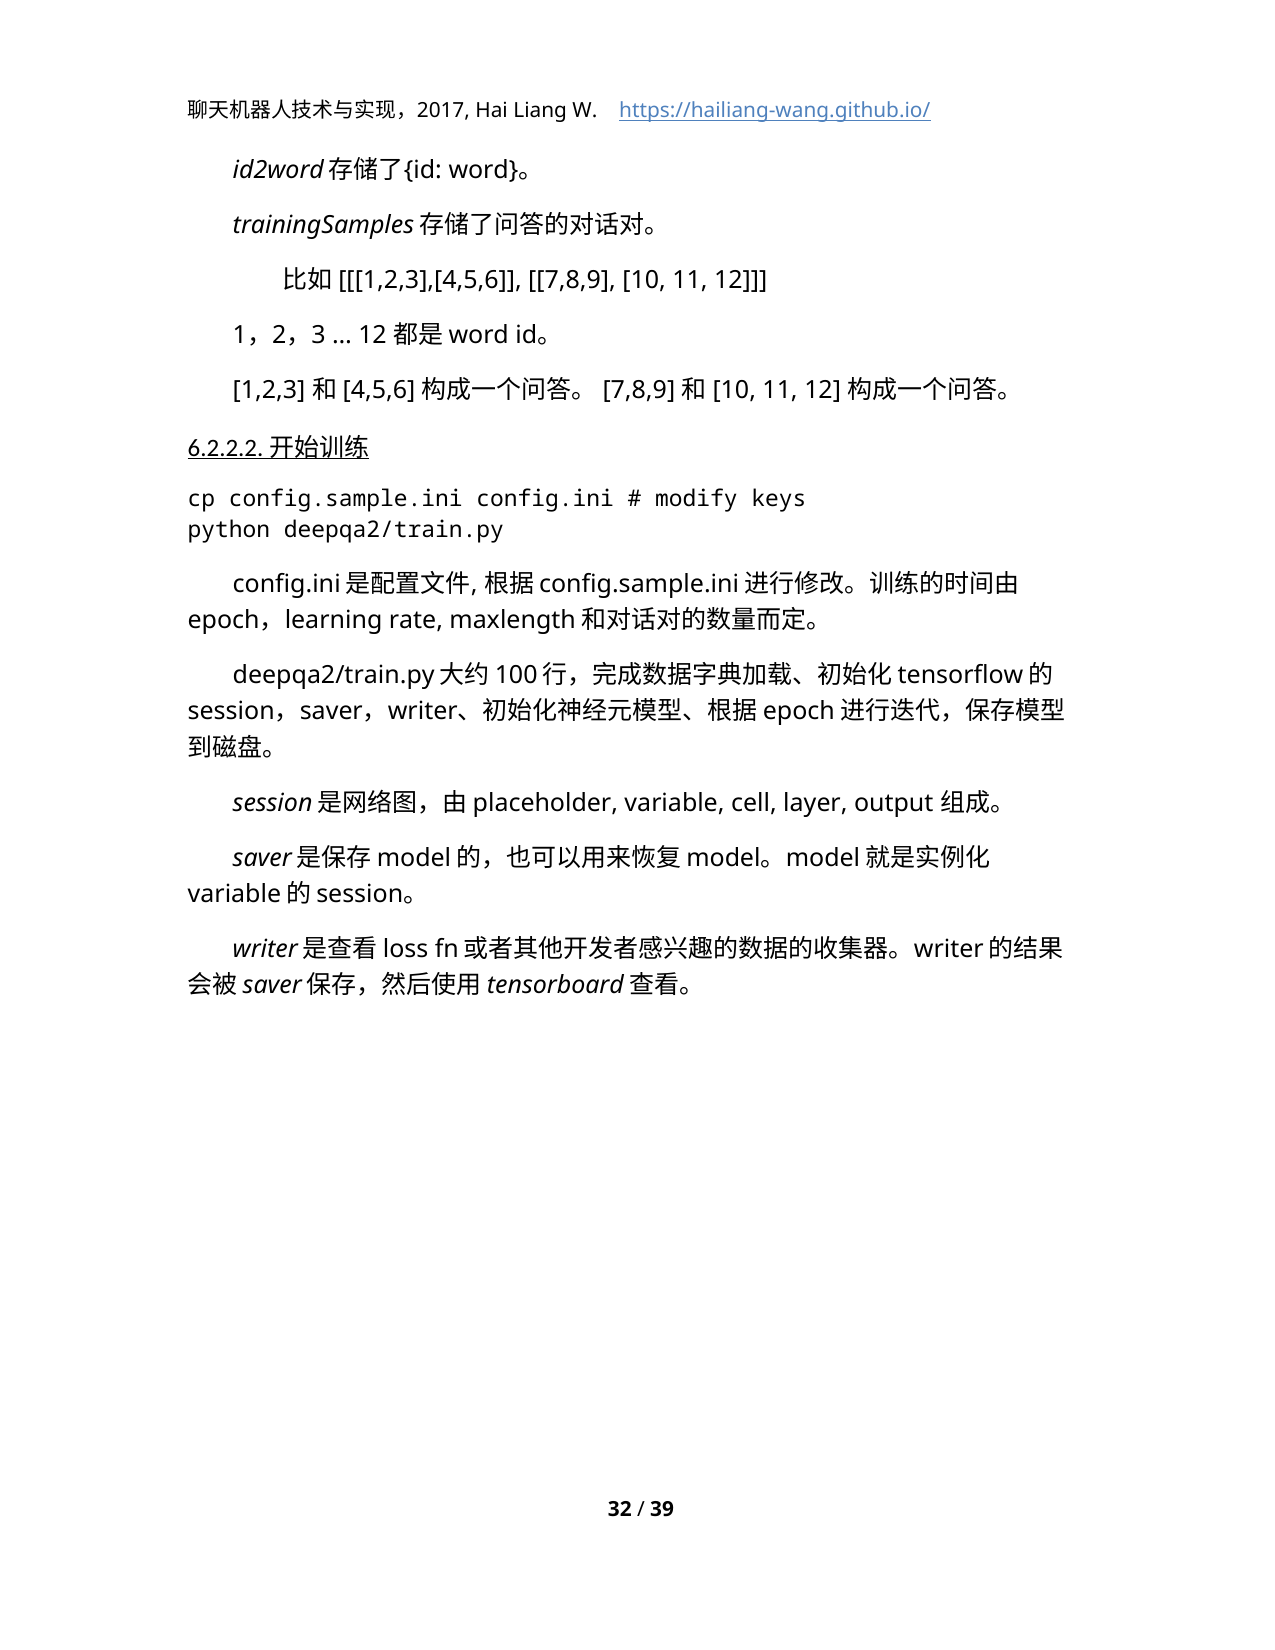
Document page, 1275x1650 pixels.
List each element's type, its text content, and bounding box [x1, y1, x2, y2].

text writer是查看loss fn或者其他开发者感兴趣的数据的收集器。writer的结果会被saver保存，然后使用tensorboard查看。 [187, 928, 1087, 1001]
subtitle 6.2.2.2. 开始训练 [187, 427, 1087, 463]
text session是网络图，由placeholder, variable, cell, layer, output 组成。 [187, 782, 1087, 818]
text id2word存储了{id: word}。 [187, 150, 1087, 186]
text 1，2，3 … 12 都是word id。 [187, 315, 1087, 351]
text saver是保存model的，也可以用来恢复model。model就是实例化variable的session。 [187, 837, 1087, 909]
text cp config.sample.ini config.ini # modify keys python deepqa2/train.py [187, 482, 1087, 544]
text [1,2,3] 和 [4,5,6] 构成一个问答。 [7,8,9] 和 [10, 11, 12] 构成一个问答。 [187, 370, 1087, 406]
text 比如 [[[1,2,3],[4,5,6]], [[7,8,9], [10, 11, 12]]] [237, 260, 1037, 296]
text trainingSamples存储了问答的对话对。 [187, 205, 1087, 241]
text config.ini是配置文件, 根据config.sample.ini进行修改。训练的时间由epoch，learning rate, maxlength和对话对的数量而定。 [187, 563, 1087, 636]
text deepqa2/train.py大约100行，完成数据字典加载、初始化tensorflow的session，saver，writer、初始化神经元模型、根据epoch进行迭代，保存模型到磁盘。 [187, 654, 1087, 763]
